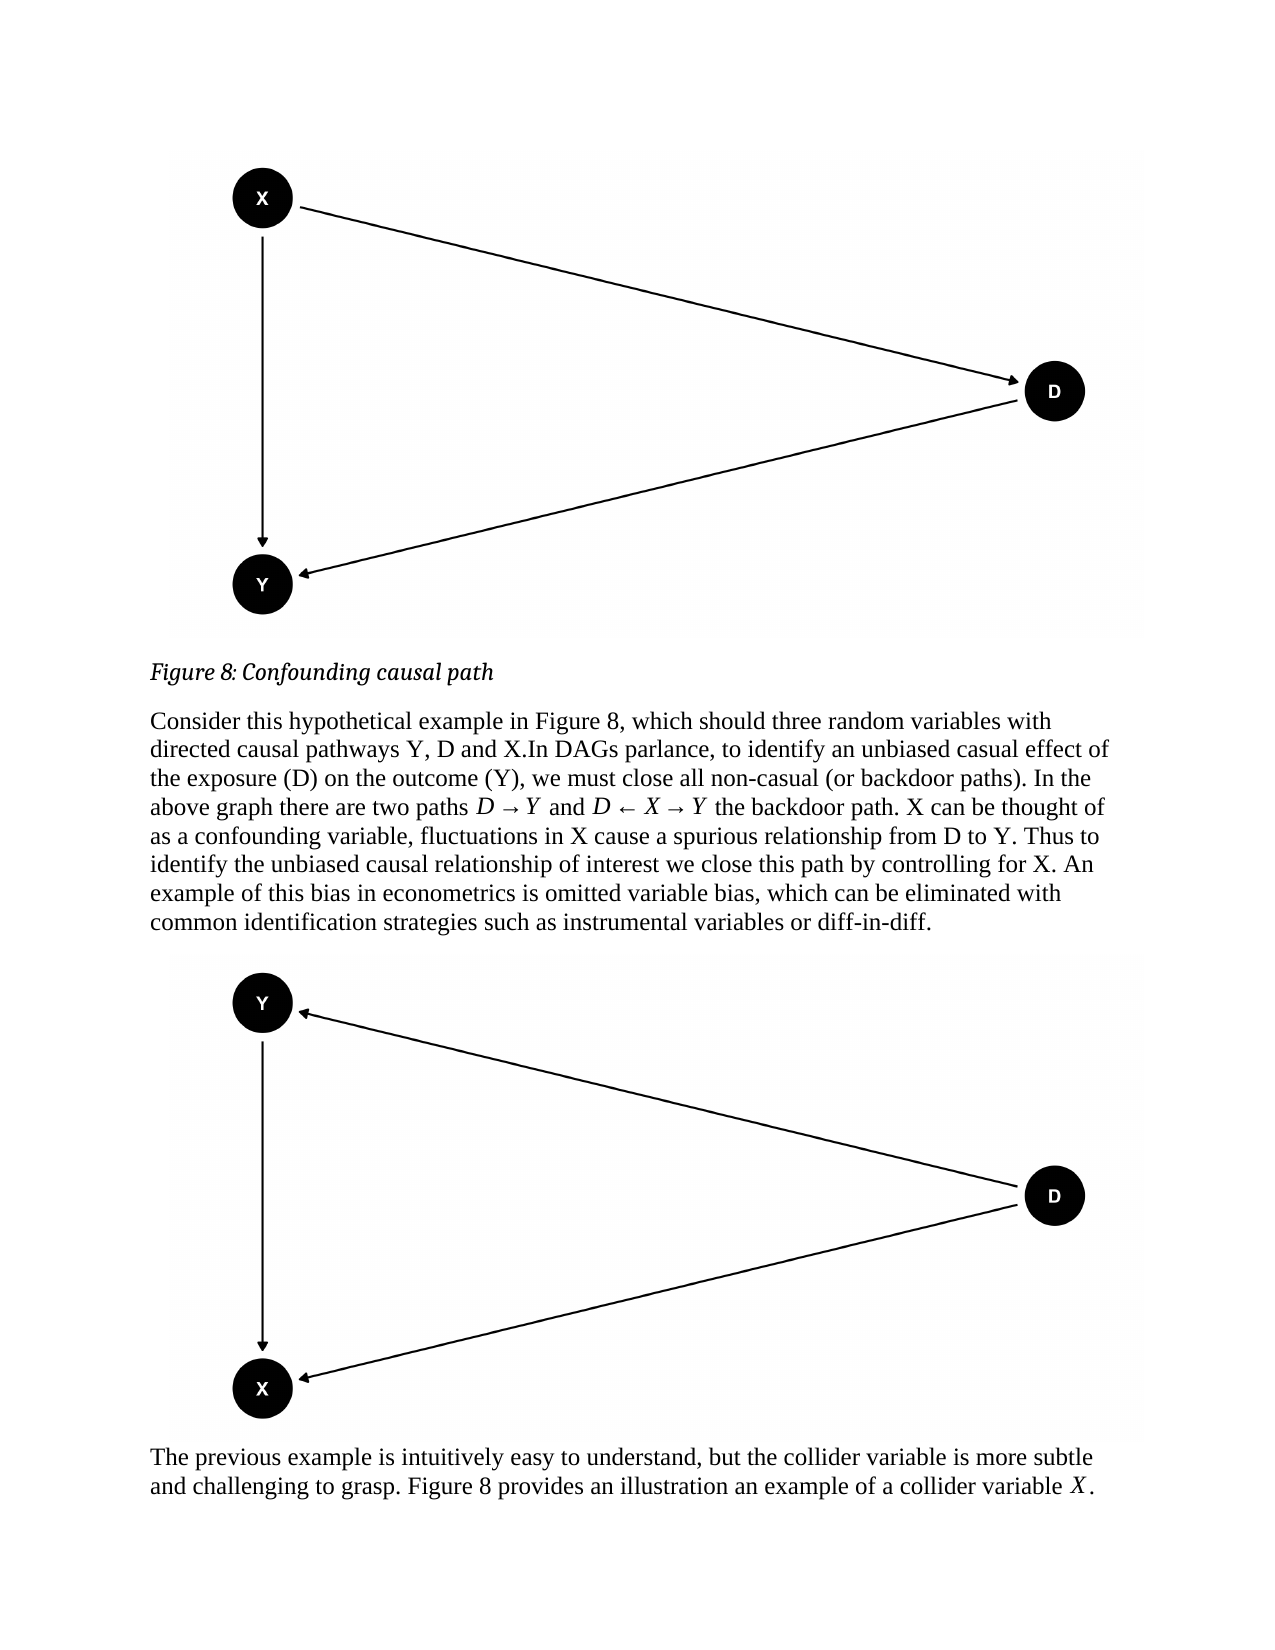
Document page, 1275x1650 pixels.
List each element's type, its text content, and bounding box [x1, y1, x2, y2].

picture [168, 150, 1144, 638]
text Figure 8: Confounding causal path [150, 658, 1125, 687]
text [150, 954, 1125, 1499]
picture [168, 954, 1144, 1442]
text Consider this hypothetical example in Figure 8, which should three random variables with directed causal pathways Y, D and X.In DAGs parlance, to identify an unbiased casual effect of the exposure (D) on the outcome (Y), we must close all non-casual (or backdoor paths). In the above graph there are two paths and the backdoor path. X can be thought of as a confounding variable, fluctuations in X cause a spurious relationship from D to Y. Thus to identify the unbiased causal relationship of interest we close this path by controlling for X. An example of this bias in econometrics is omitted variable bias, which can be eliminated with common identification strategies such as instrumental variables or diff-in-diff. [150, 706, 1125, 936]
